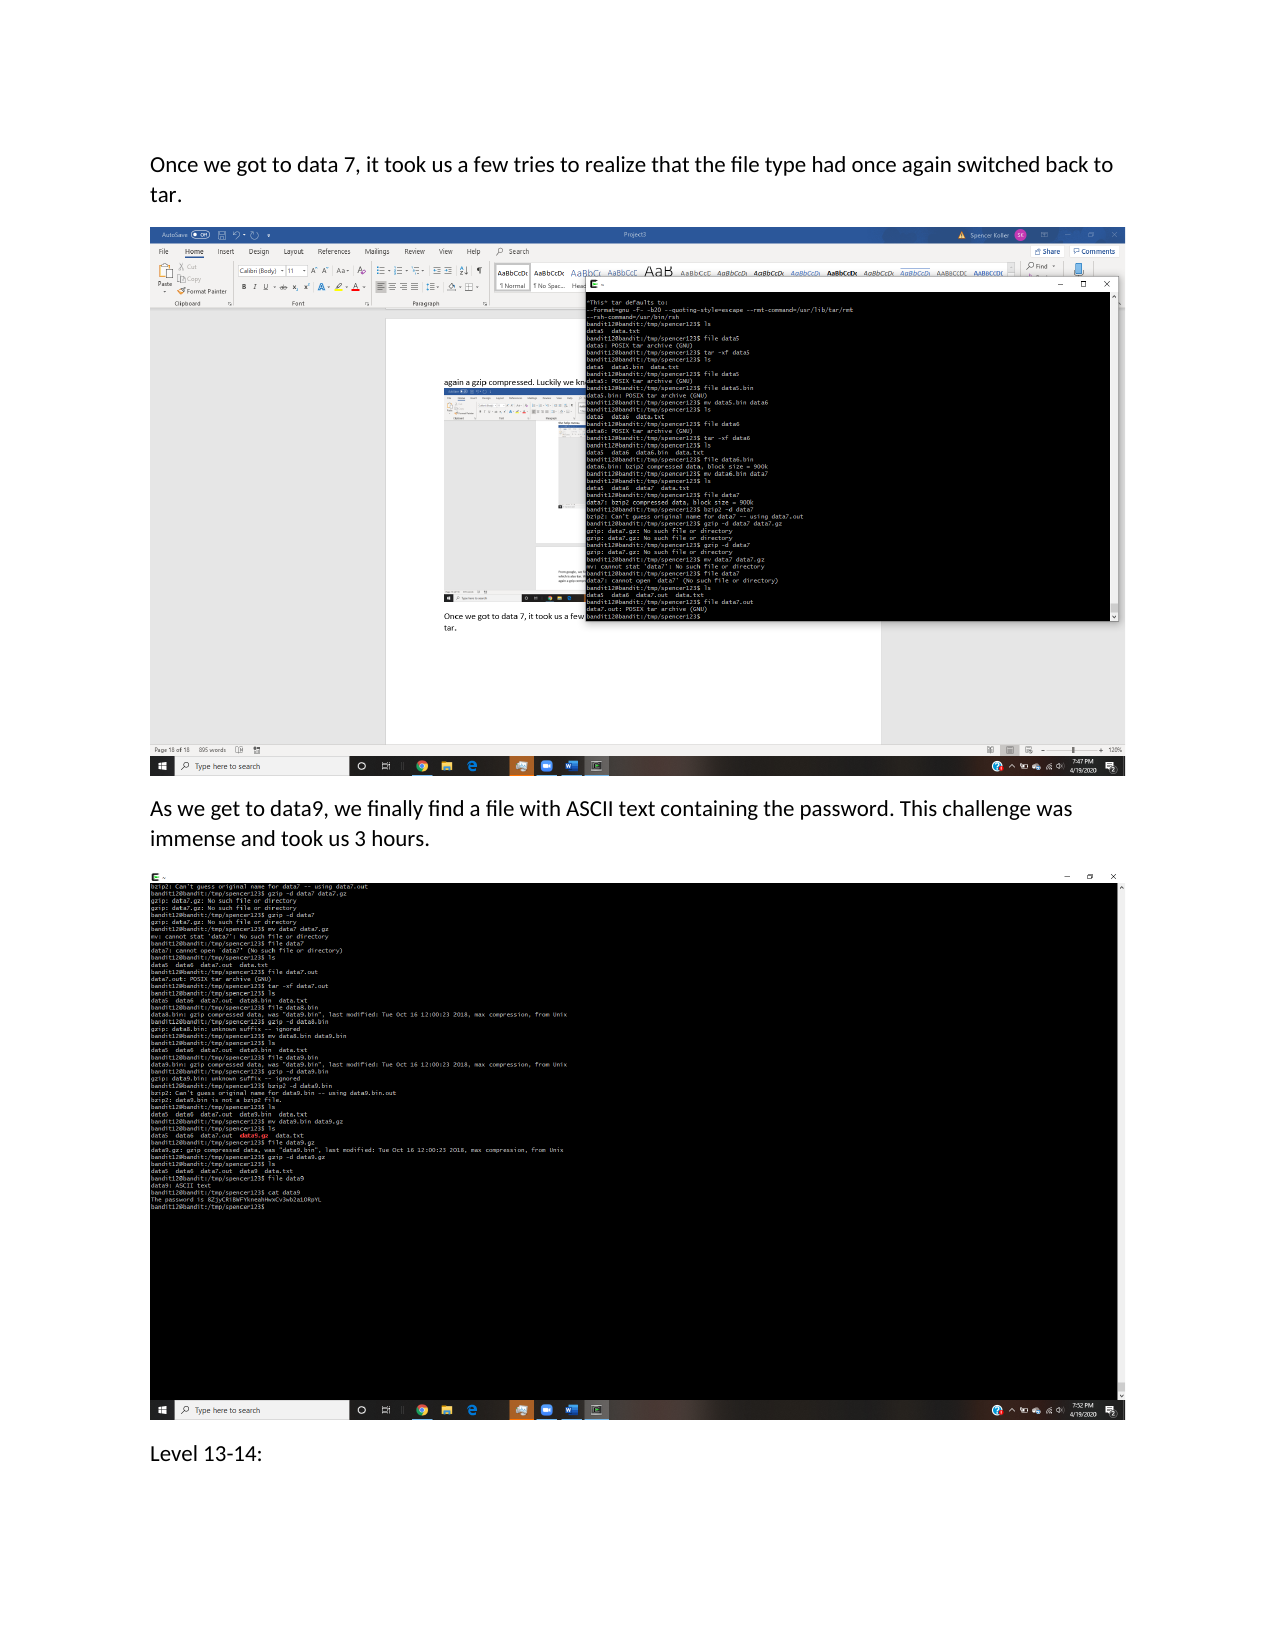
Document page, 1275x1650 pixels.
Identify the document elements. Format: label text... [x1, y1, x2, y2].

picture [150, 227, 1125, 776]
picture [150, 871, 1125, 1420]
text As we get to data9, we finally find a file with ASCII text containing the password. This challenge was immense and took us 3 hours. [150, 794, 1125, 853]
text Level 13-14: [150, 1439, 1125, 1467]
text Once we got to data 7, it took us a few tries to realize that the file type had once again switched back to tar. [150, 150, 1125, 208]
